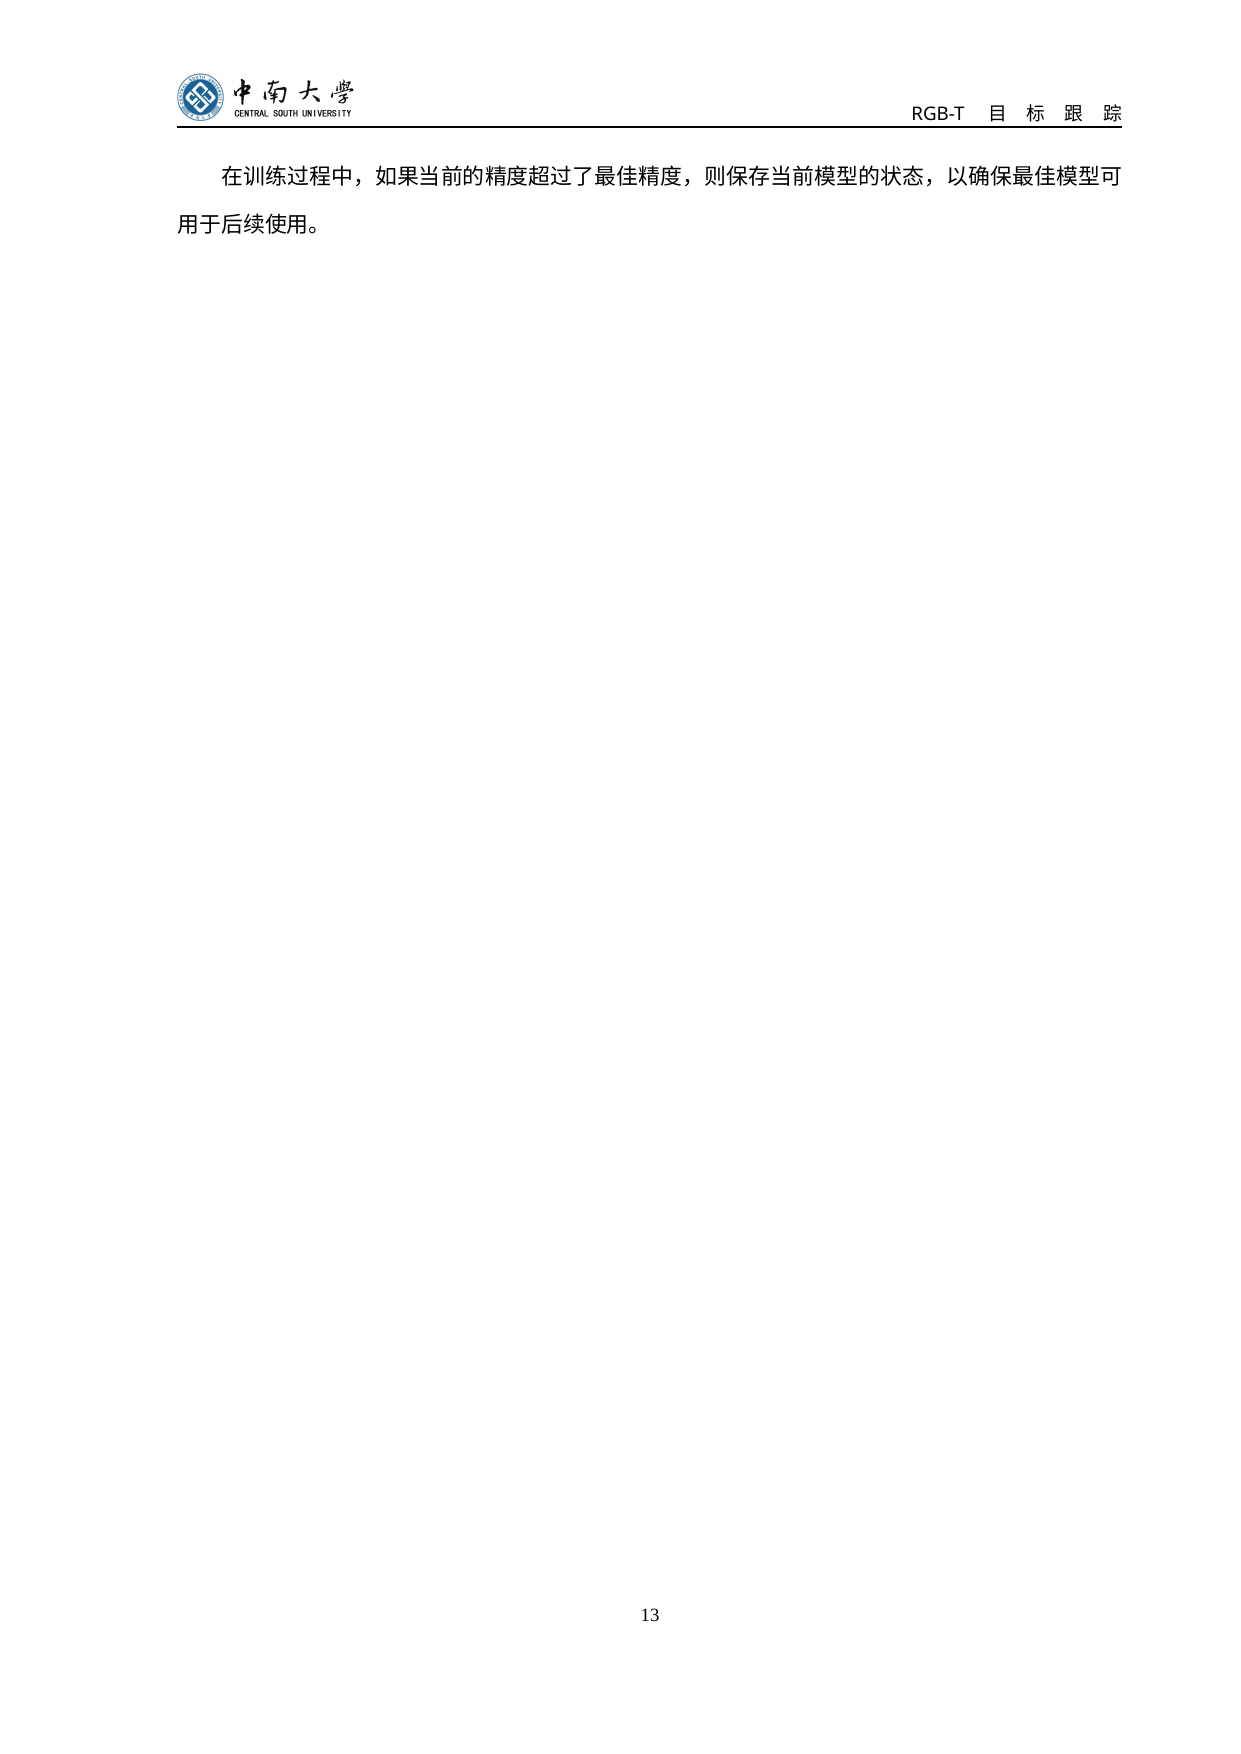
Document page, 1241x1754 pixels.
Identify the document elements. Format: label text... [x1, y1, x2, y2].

text 在训练过程中，如果当前的精度超过了最佳精度，则保存当前模型的状态，以确保最佳模型可用于后续使用。 [177, 159, 1122, 238]
picture [177, 73, 357, 121]
